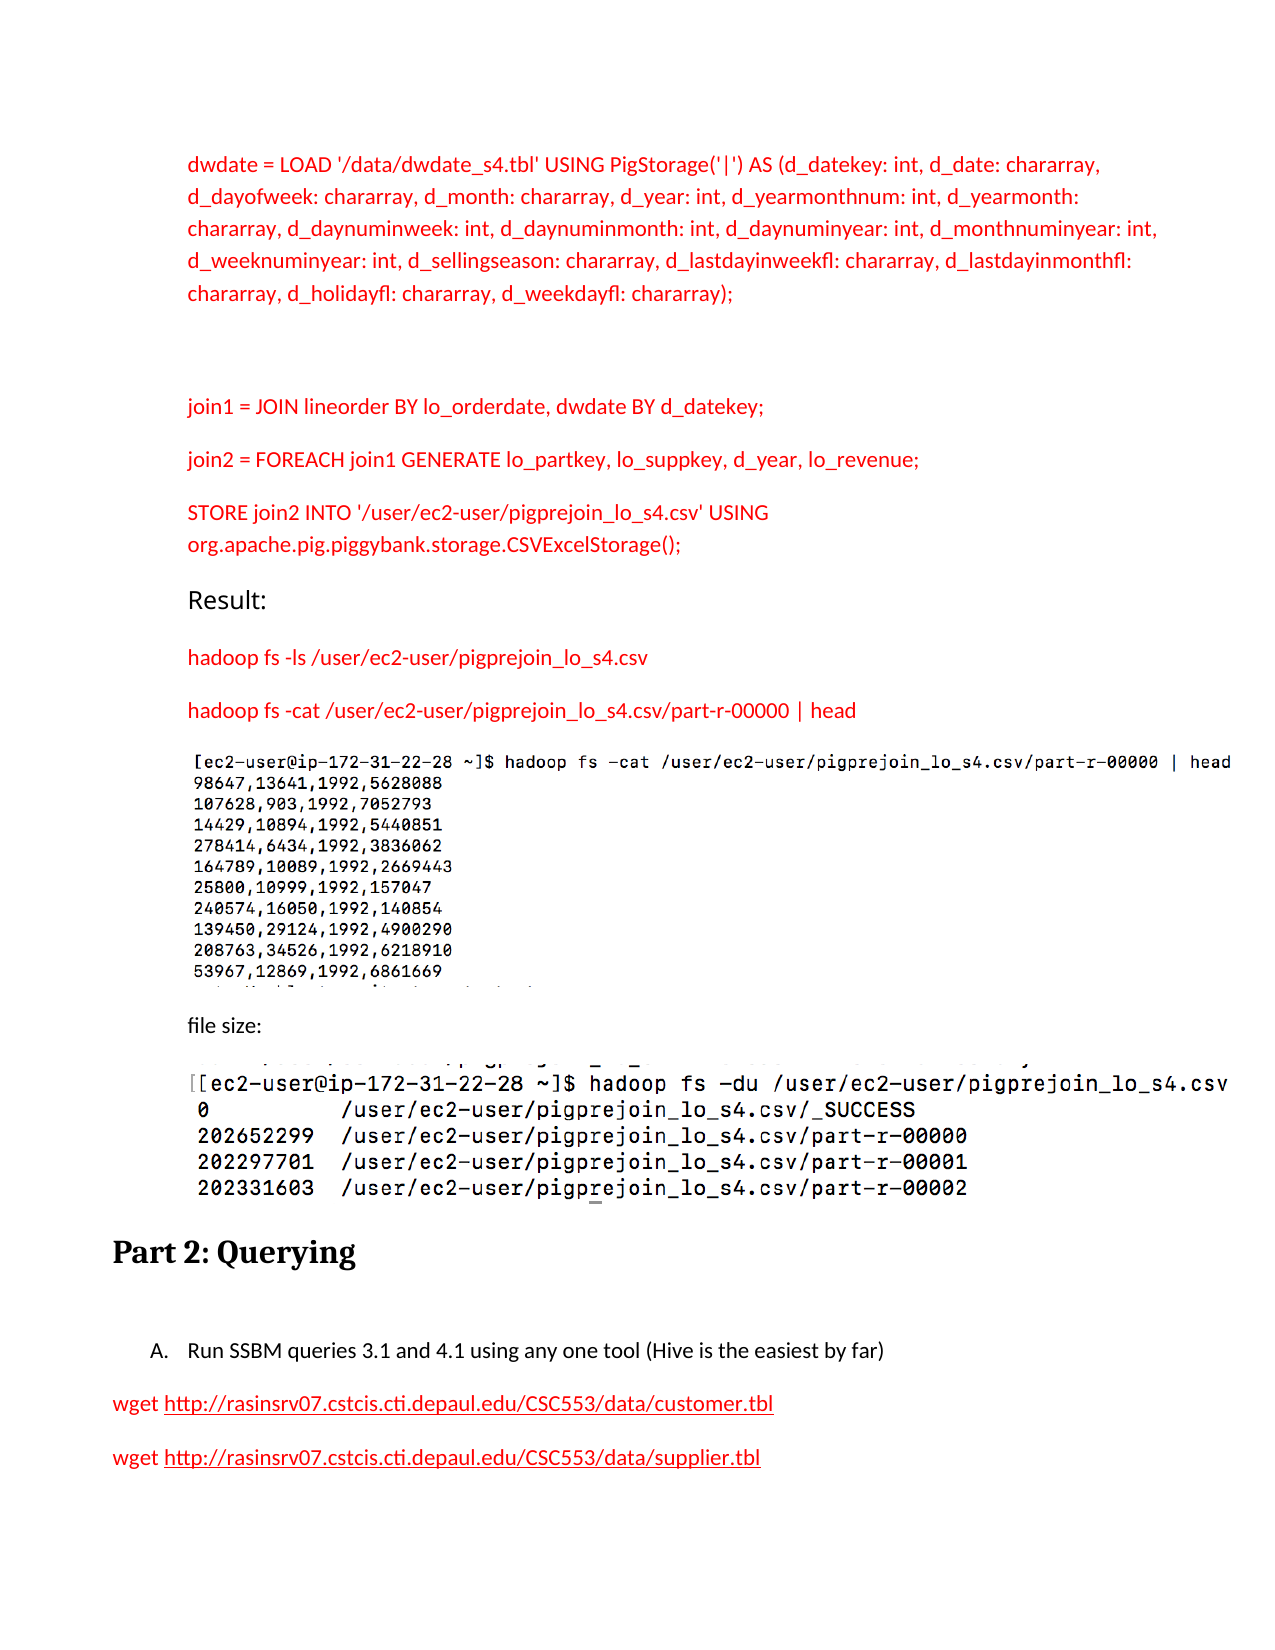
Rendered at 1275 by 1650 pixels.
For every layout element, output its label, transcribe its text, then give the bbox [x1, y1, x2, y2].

picture [187, 1064, 1238, 1204]
text STORE join2 INTO '/user/ec2-user/pigprejoin_lo_s4.csv' USING org.apache.pig.piggybank.storage.CSVExcelStorage(); [187, 498, 1162, 558]
text Result: [187, 583, 1162, 617]
text dwdate = LOAD '/data/dwdate_s4.tbl' USING PigStorage('|') AS (d_datekey: int, d_date: chararray, d_dayofweek: chararray, d_month: chararray, d_year: int, d_yearmonthnum: int, d_yearmonth: chararray, d_daynuminweek: int, d_daynuminmonth: int, d_daynuminyear: int, d_monthnuminyear: int, d_weeknuminyear: int, d_sellingseason: chararray, d_lastdayinweekfl: chararray, d_lastdayinmonthfl: chararray, d_holidayfl: chararray, d_weekdayfl: chararray); [187, 150, 1162, 307]
text hadoop fs -ls /user/ec2-user/pigprejoin_lo_s4.csv [187, 643, 1162, 671]
text join2 = FOREACH join1 GENERATE lo_partkey, lo_suppkey, d_year, lo_revenue; [187, 445, 1162, 473]
picture [187, 749, 1237, 987]
text wget http://rasinsrv07.cstcis.cti.depaul.edu/CSC553/data/customer.tbl [112, 1389, 1162, 1418]
text hadoop fs -cat /user/ec2-user/pigprejoin_lo_s4.csv/part-r-00000 | head [187, 696, 1162, 724]
text wget http://rasinsrv07.cstcis.cti.depaul.edu/CSC553/data/supplier.tbl [112, 1443, 1162, 1471]
text file size: [187, 1011, 1162, 1039]
text join1 = JOIN lineorder BY lo_orderdate, dwdate BY d_datekey; [187, 392, 1162, 420]
list Run SSBM queries 3.1 and 4.1 using any one tool (Hive is the easiest by far) [150, 1337, 1162, 1364]
subtitle Part 2: Querying [112, 1233, 1162, 1272]
